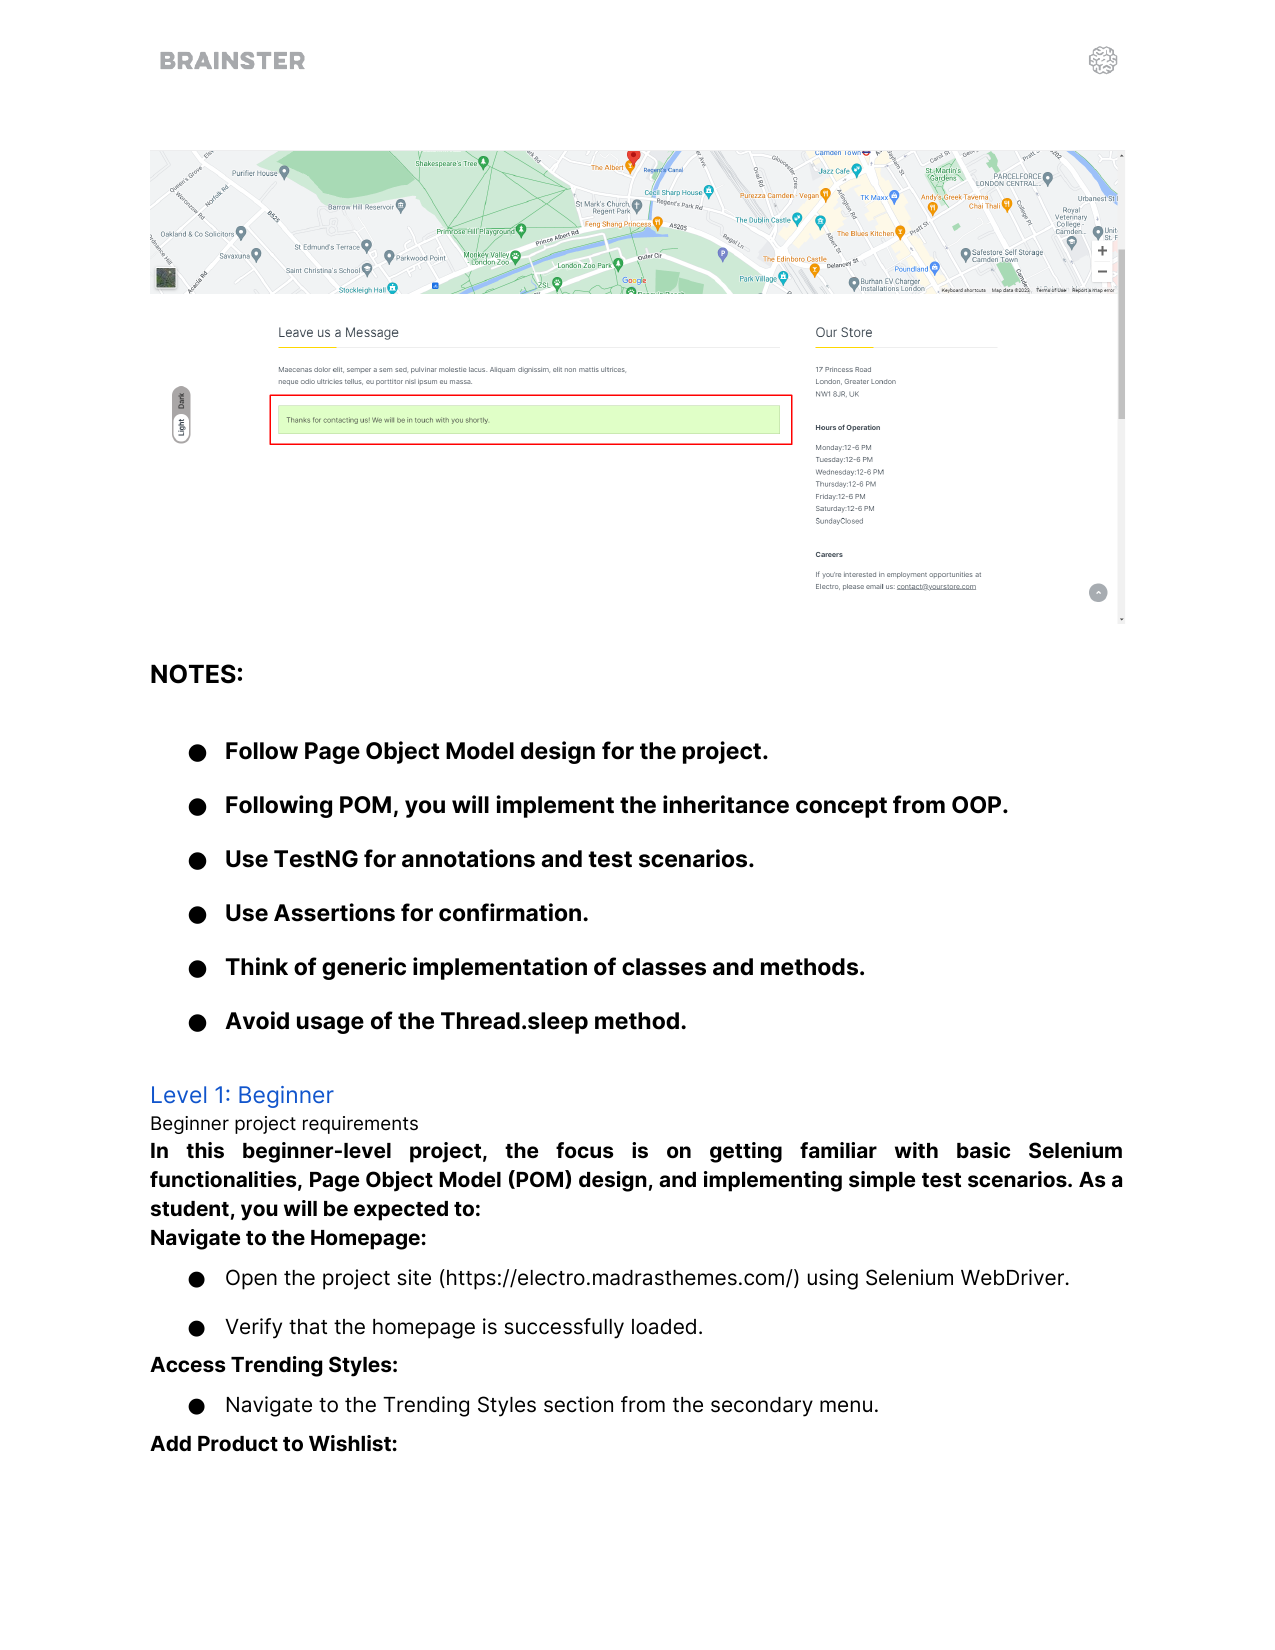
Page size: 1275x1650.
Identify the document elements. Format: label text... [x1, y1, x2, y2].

text Navigate to the Homepage: [150, 1226, 1125, 1251]
list Verify that the homepage is successfully loaded. [187, 1304, 1125, 1346]
text Access Trending Styles: [150, 1353, 1125, 1378]
list Navigate to the Trending Styles section from the secondary menu. [187, 1382, 1125, 1424]
text Add Product to Wishlist: [150, 1431, 1125, 1456]
list Think of generic implementation of classes and methods. [187, 941, 1125, 988]
picture [150, 7, 1125, 89]
list Follow Page Object Model design for the project. [187, 725, 1125, 772]
picture [150, 150, 1125, 624]
list Following POM, you will implement the inheritance concept from OOP. [187, 779, 1125, 826]
text In this beginner-level project, the focus is on getting familiar with basic Selenium functionalities, Page Object Model (POM) design, and implementing simple test scenarios. As a student, you will be expected to: [150, 1139, 1125, 1222]
text Beginner project requirements [150, 1113, 1125, 1135]
list Open the project site (https://electro.madrasthemes.com/) using Selenium WebDriver. [187, 1254, 1125, 1297]
list Use Assertions for confirmation. [187, 887, 1125, 934]
text Level 1: Beginner [150, 1081, 1125, 1109]
list Use TestNG for annotations and test scenarios. [187, 833, 1125, 880]
list Avoid usage of the Thread.sleep method. [187, 995, 1125, 1042]
text NOTES: [150, 659, 1125, 689]
